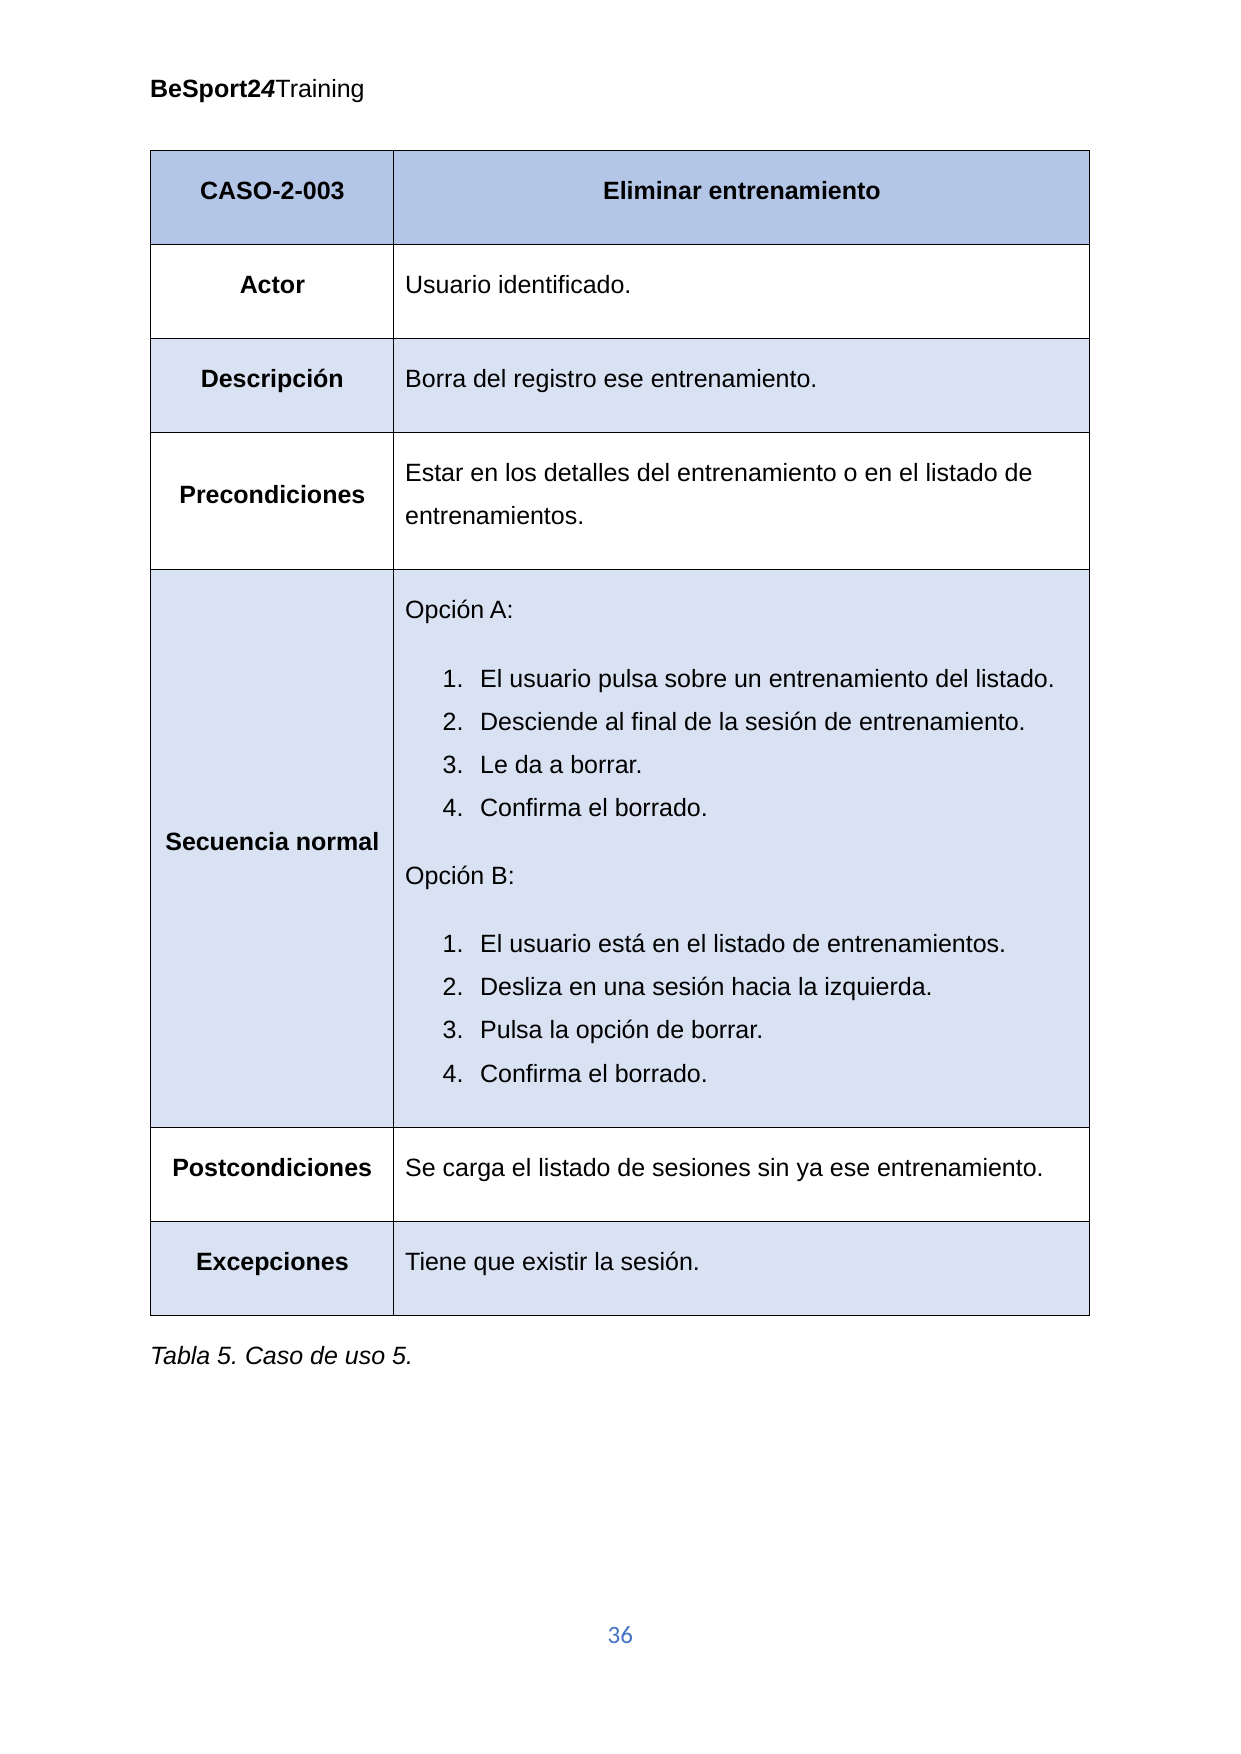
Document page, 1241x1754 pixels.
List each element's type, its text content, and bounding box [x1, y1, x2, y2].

table_cell Estar en los detalles del entrenamiento o en el listado de entrenamientos. [394, 433, 1089, 569]
text Tabla 5. Caso de uso 5. [150, 1341, 1090, 1369]
table_cell Secuencia normal [151, 570, 393, 1127]
table_cell Borra del registro ese entrenamiento. [394, 339, 1089, 432]
table_cell Actor [151, 245, 393, 338]
table_cell Usuario identificado. [394, 245, 1089, 338]
table_cell Postcondiciones [151, 1128, 393, 1221]
table_cell Descripción [151, 339, 393, 432]
table_cell Tiene que existir la sesión. [394, 1222, 1089, 1315]
table_header Eliminar entrenamiento [394, 151, 1089, 244]
table_cell Se carga el listado de sesiones sin ya ese entrenamiento. [394, 1128, 1089, 1221]
table_header CASO-2-003 [151, 151, 393, 244]
table_cell Excepciones [151, 1222, 393, 1315]
table_cell Precondiciones [151, 433, 393, 569]
table_cell Opción A: El usuario pulsa sobre un entrenamiento del listado. Desciende al final de la sesión de entrenamiento. Le da a borrar. Confirma el borrado. Opción B: El usuario está en el listado de entrenamientos. Desliza en una sesión hacia la izquierda. Pulsa la opción de borrar. Confirma el borrado. [394, 570, 1089, 1127]
